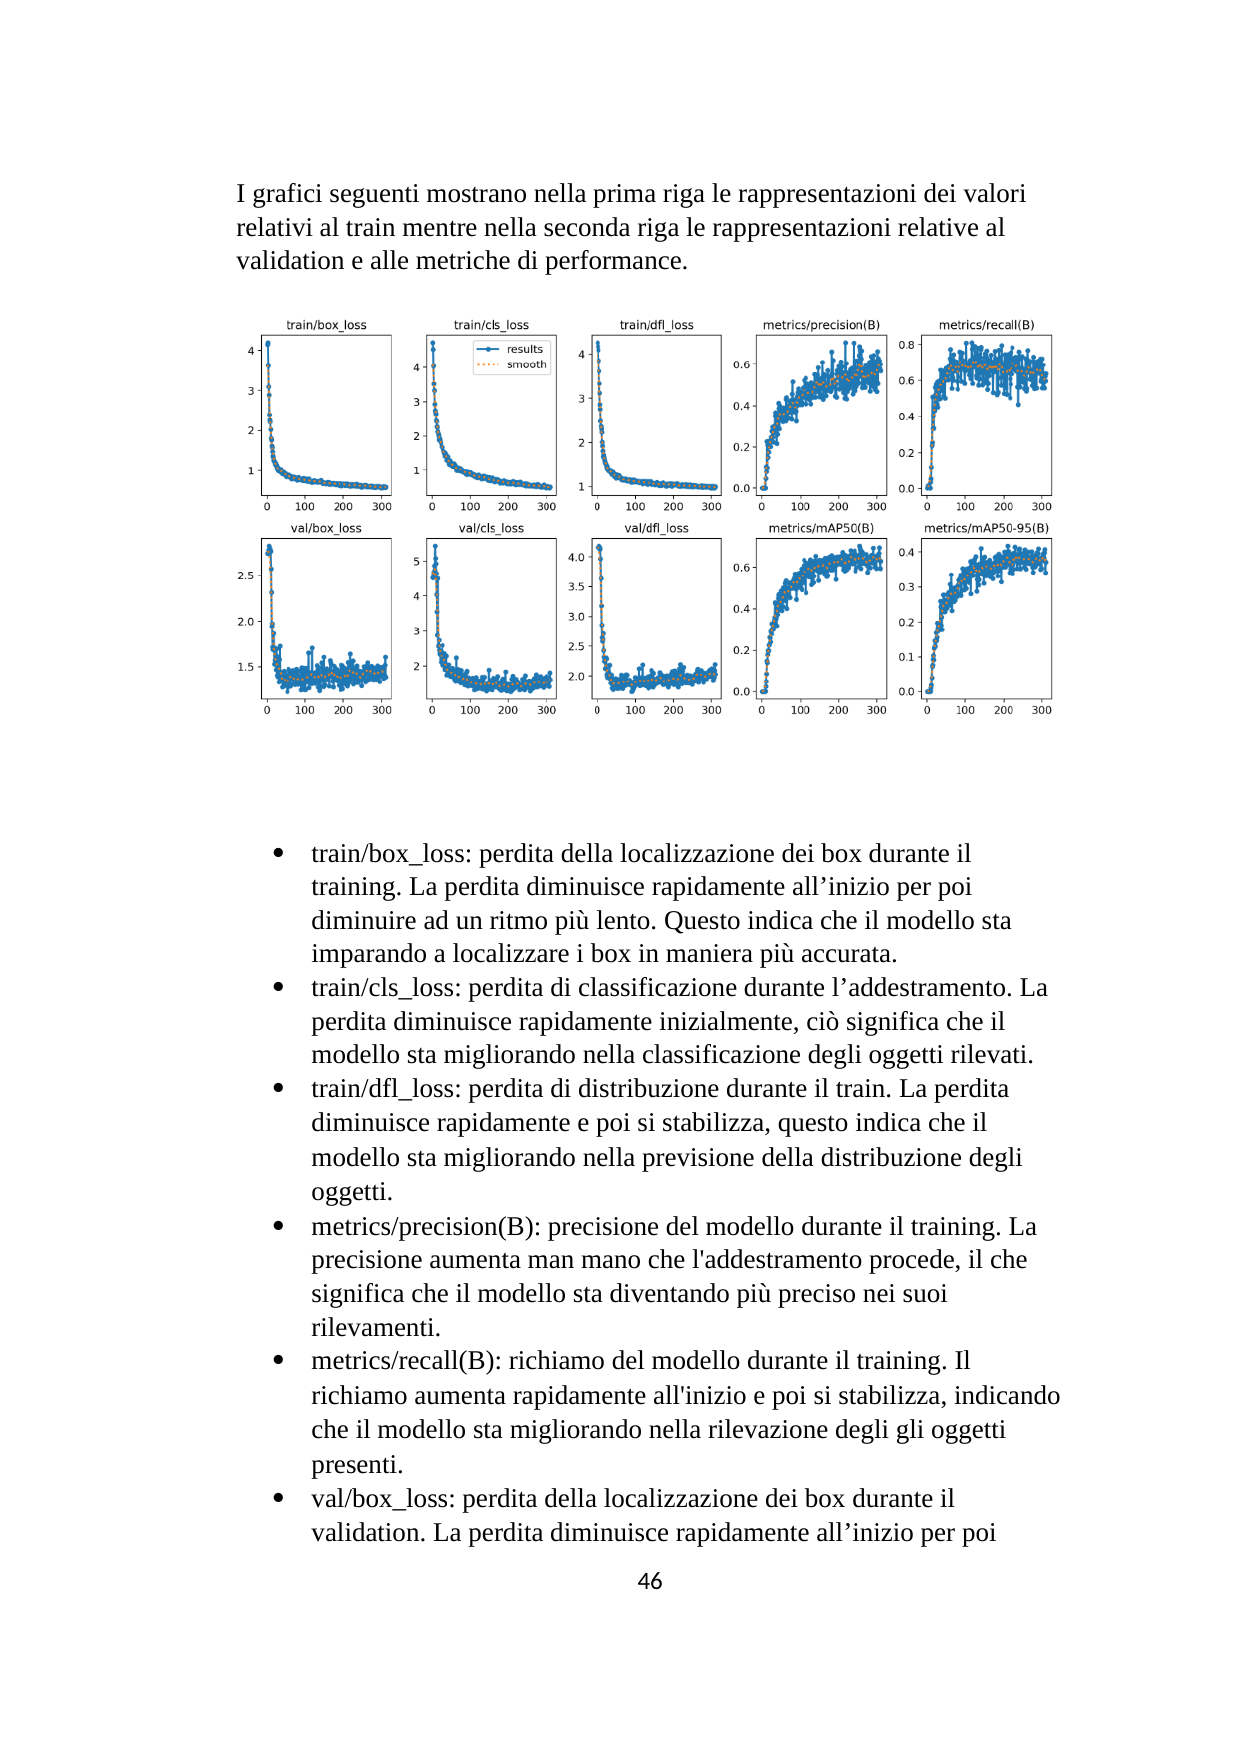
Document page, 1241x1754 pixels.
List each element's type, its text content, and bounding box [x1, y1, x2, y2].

list metrics/recall(B): richiamo del modello durante il training. Il richiamo aumenta rapidamente all'inizio e poi si stabilizza, indicando che il modello sta migliorando nella rilevazione degli gli oggetti presenti. [274, 1344, 1063, 1479]
list metrics/precision(B): precisione del modello durante il training. La precisione aumenta man mano che l'addestramento procede, il che significa che il modello sta diventando più preciso nei suoi rilevamenti. [274, 1210, 1063, 1342]
list train/cls_loss: perdita di classificazione durante l’addestramento. La perdita diminuisce rapidamente inizialmente, ciò significa che il modello sta migliorando nella classificazione degli oggetti rilevati. [274, 971, 1063, 1069]
picture [236, 311, 1063, 734]
list train/box_loss: perdita della localizzazione dei box durante il training. La perdita diminuisce rapidamente all’inizio per poi diminuire ad un ritmo più lento. Questo indica che il modello sta imparando a localizzare i box in maniera più accurata. [274, 837, 1063, 969]
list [274, 1482, 1063, 1547]
list train/dfl_loss: perdita di distribuzione durante il train. La perdita diminuisce rapidamente e poi si stabilizza, questo indica che il modello sta migliorando nella previsione della distribuzione degli oggetti. [274, 1072, 1063, 1207]
text I grafici seguenti mostrano nella prima riga le rappresentazioni dei valori relativi al train mentre nella seconda riga le rappresentazioni relative al validation e alle metriche di performance. [236, 177, 1063, 275]
